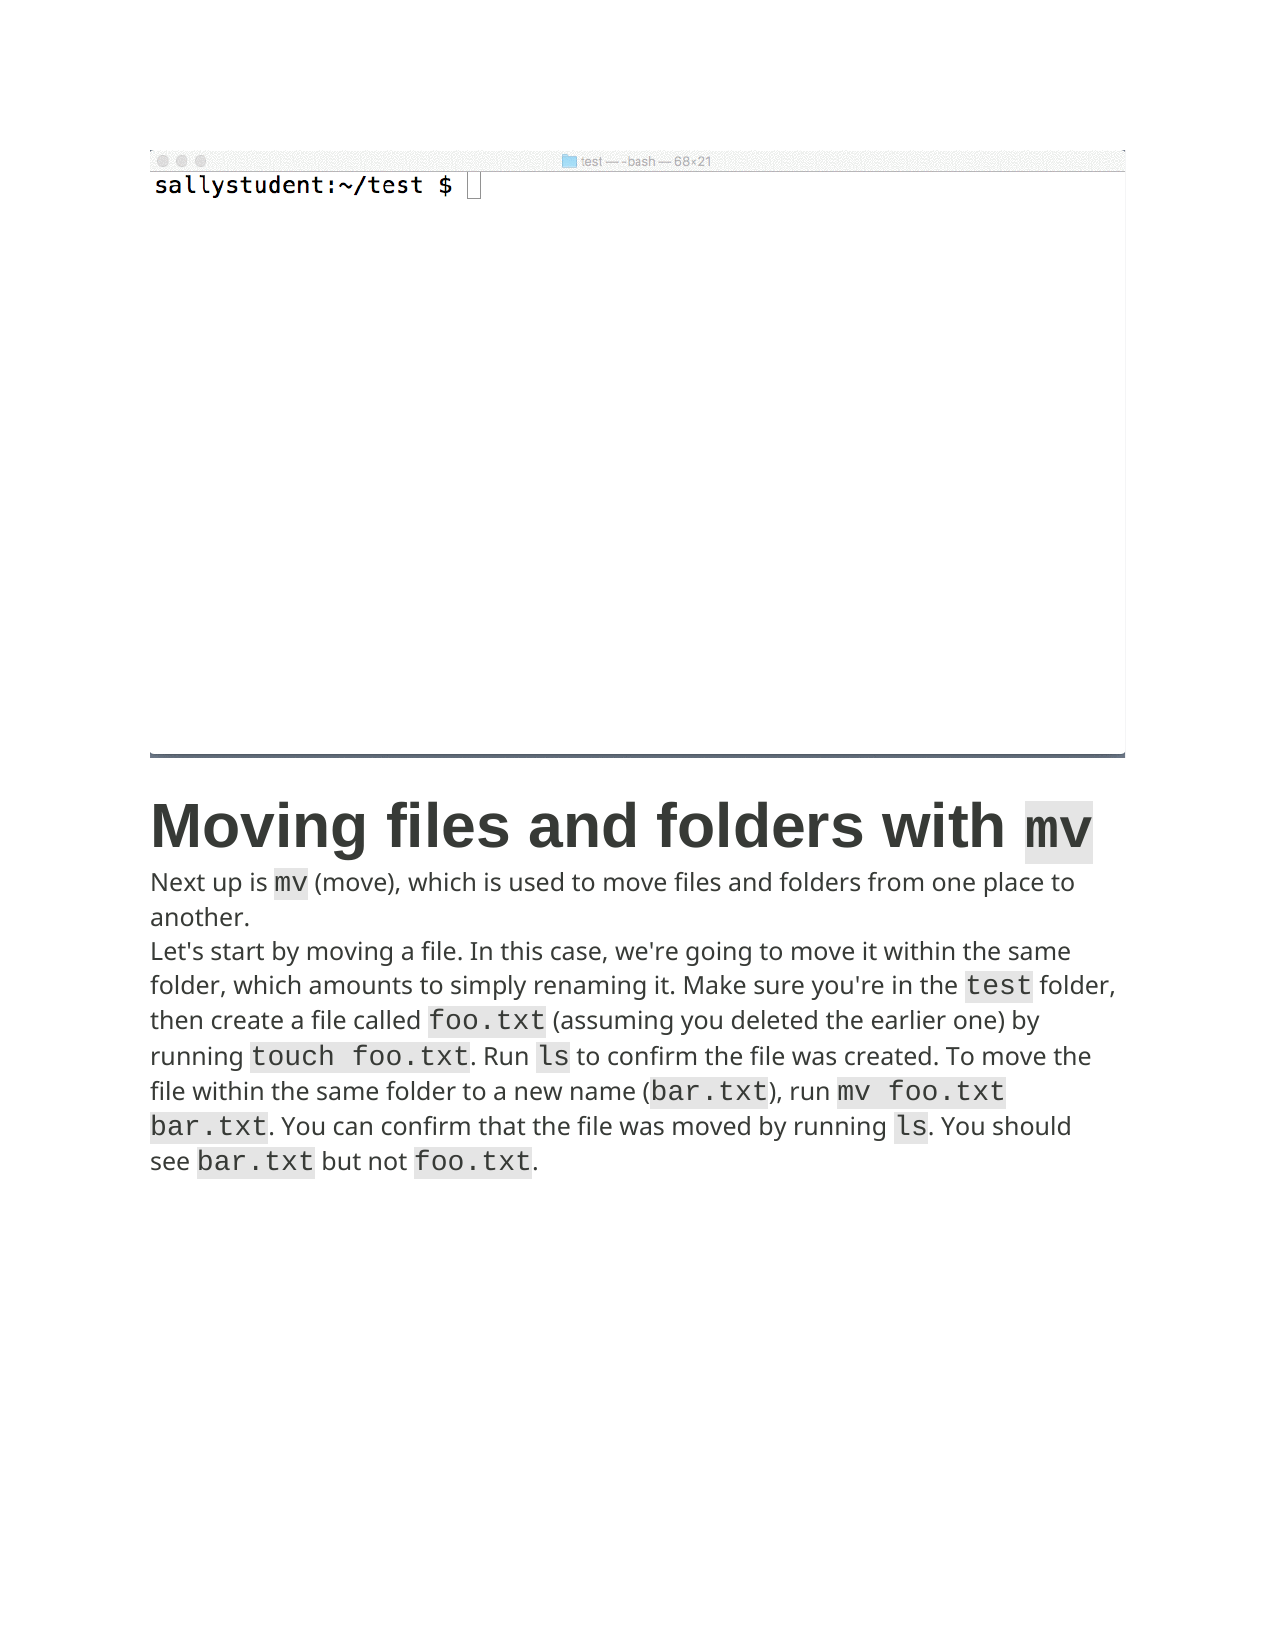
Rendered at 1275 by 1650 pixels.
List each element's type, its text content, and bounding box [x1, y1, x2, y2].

text Let's start by moving a file. In this case, we're going to move it within the same folder, which amounts to simply renaming it. Make sure you're in the test folder, then create a file called foo.txt (assuming you deleted the earlier one) by running touch foo.txt. Run ls to confirm the file was created. To move the file within the same folder to a new name (bar.txt), run mv foo.txt bar.txt. You can confirm that the file was moved by running ls. You should see bar.txt but not foo.txt. [150, 934, 1125, 1179]
subtitle Moving files and folders with mv [150, 789, 1125, 864]
text Next up is mv (move), which is used to move files and folders from one place to another. [150, 864, 1125, 934]
picture [150, 150, 1125, 758]
